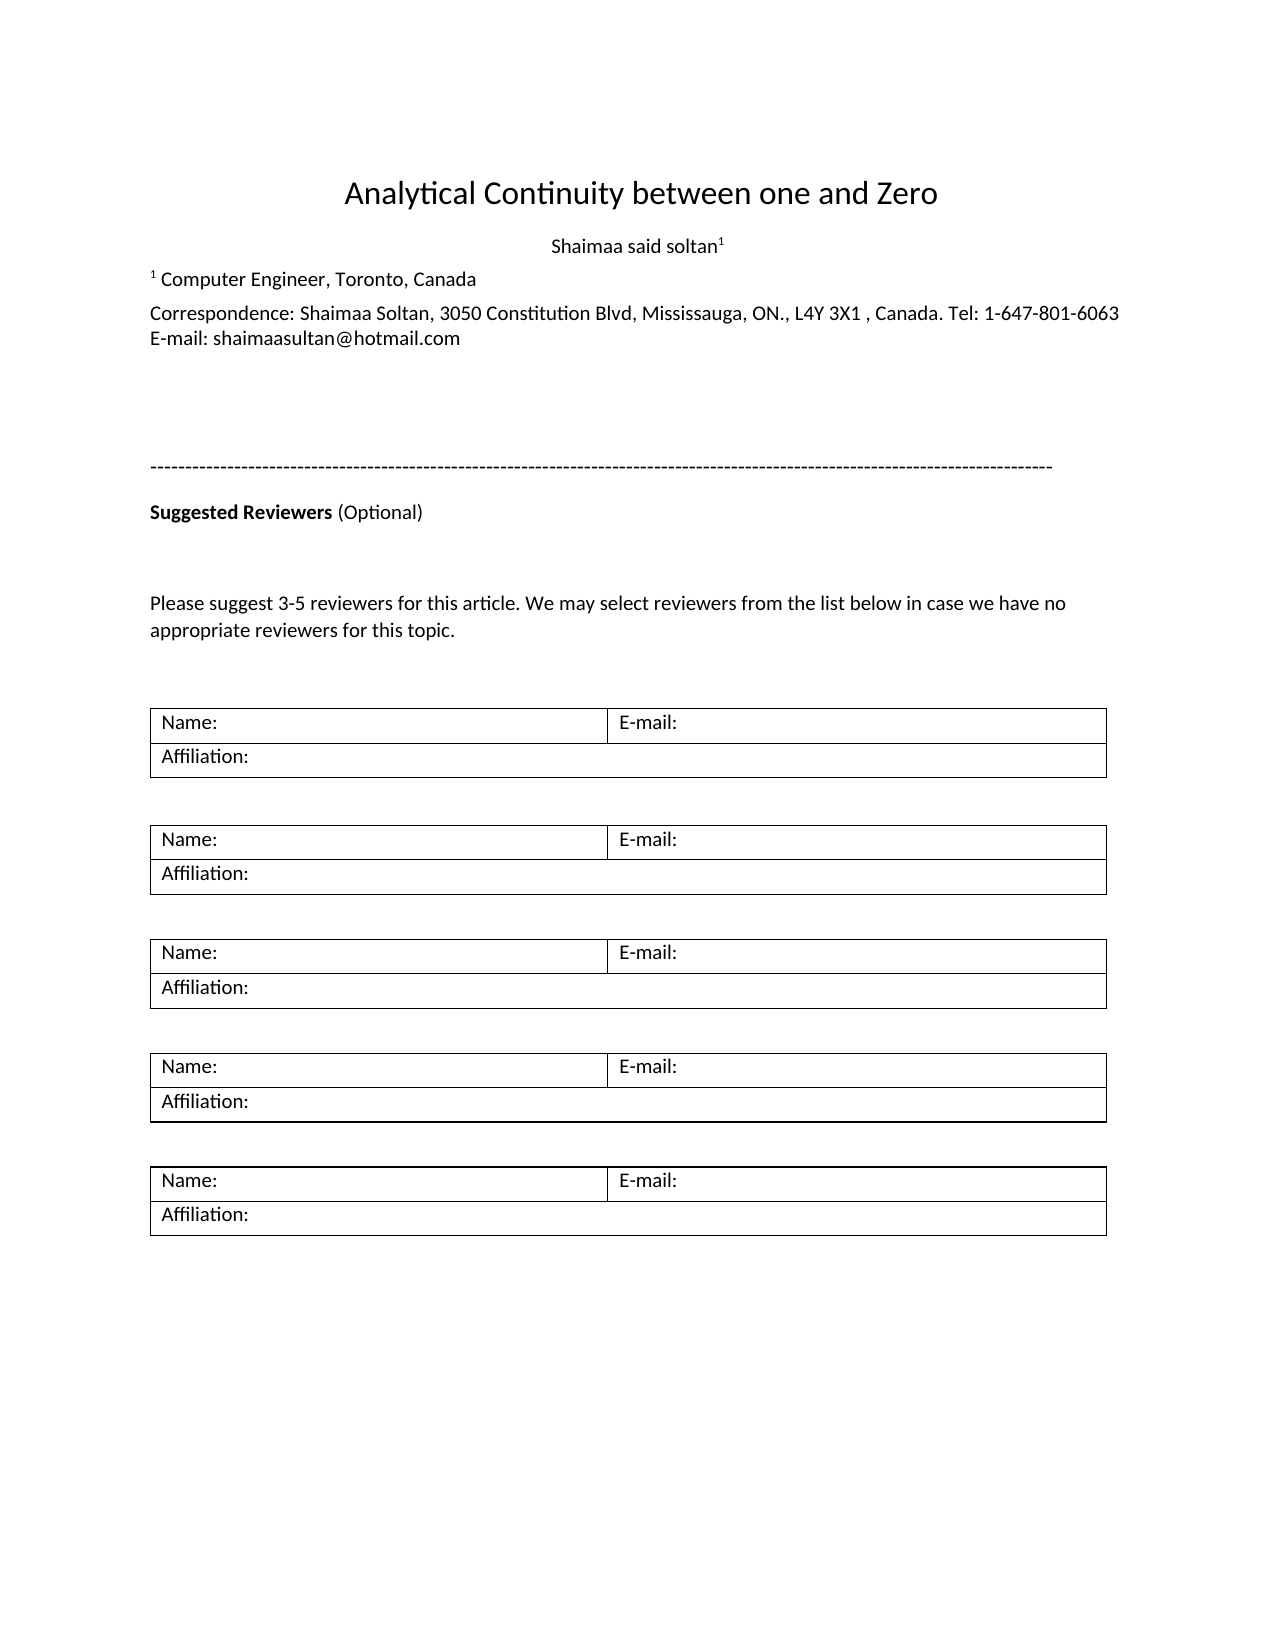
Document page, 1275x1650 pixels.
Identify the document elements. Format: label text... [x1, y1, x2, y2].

table_header Name: [151, 1054, 607, 1087]
text 1 Computer Engineer, Toronto, Canada [150, 267, 1125, 292]
table_header E-mail: [608, 709, 1106, 743]
table_header Name: [151, 826, 607, 859]
table_cell Affiliation: [151, 1202, 1106, 1235]
table_header Name: [151, 940, 607, 973]
table_cell Affiliation: [151, 974, 1106, 1007]
table_cell Affiliation: [151, 860, 1106, 894]
table_cell Affiliation: [151, 1088, 1106, 1121]
table_header E-mail: [608, 1168, 1106, 1201]
table_cell Affiliation: [151, 744, 1106, 777]
table_header Name: [151, 709, 607, 743]
table_header E-mail: [608, 940, 1106, 973]
text Suggested Reviewers (Optional) [150, 499, 1125, 524]
text Please suggest 3-5 reviewers for this article. We may select reviewers from the list below in case we have no appropriate reviewers for this topic. [150, 590, 1125, 643]
text Correspondence: Shaimaa Soltan, 3050 Constitution Blvd, Mississauga, ON., L4Y 3X1 , Canada. Tel: 1-647-801-6063 E-mail: shaimaasultan@hotmail.com [150, 300, 1125, 350]
text Analytical Continuity between one and Zero [150, 171, 1125, 212]
table_header Name: [151, 1168, 607, 1201]
table_header E-mail: [608, 826, 1106, 859]
text Shaimaa said soltan1 [150, 233, 1125, 258]
table_header E-mail: [608, 1054, 1106, 1087]
text --------------------------------------------------------------------------------------------------------------------------------- [150, 452, 1125, 480]
